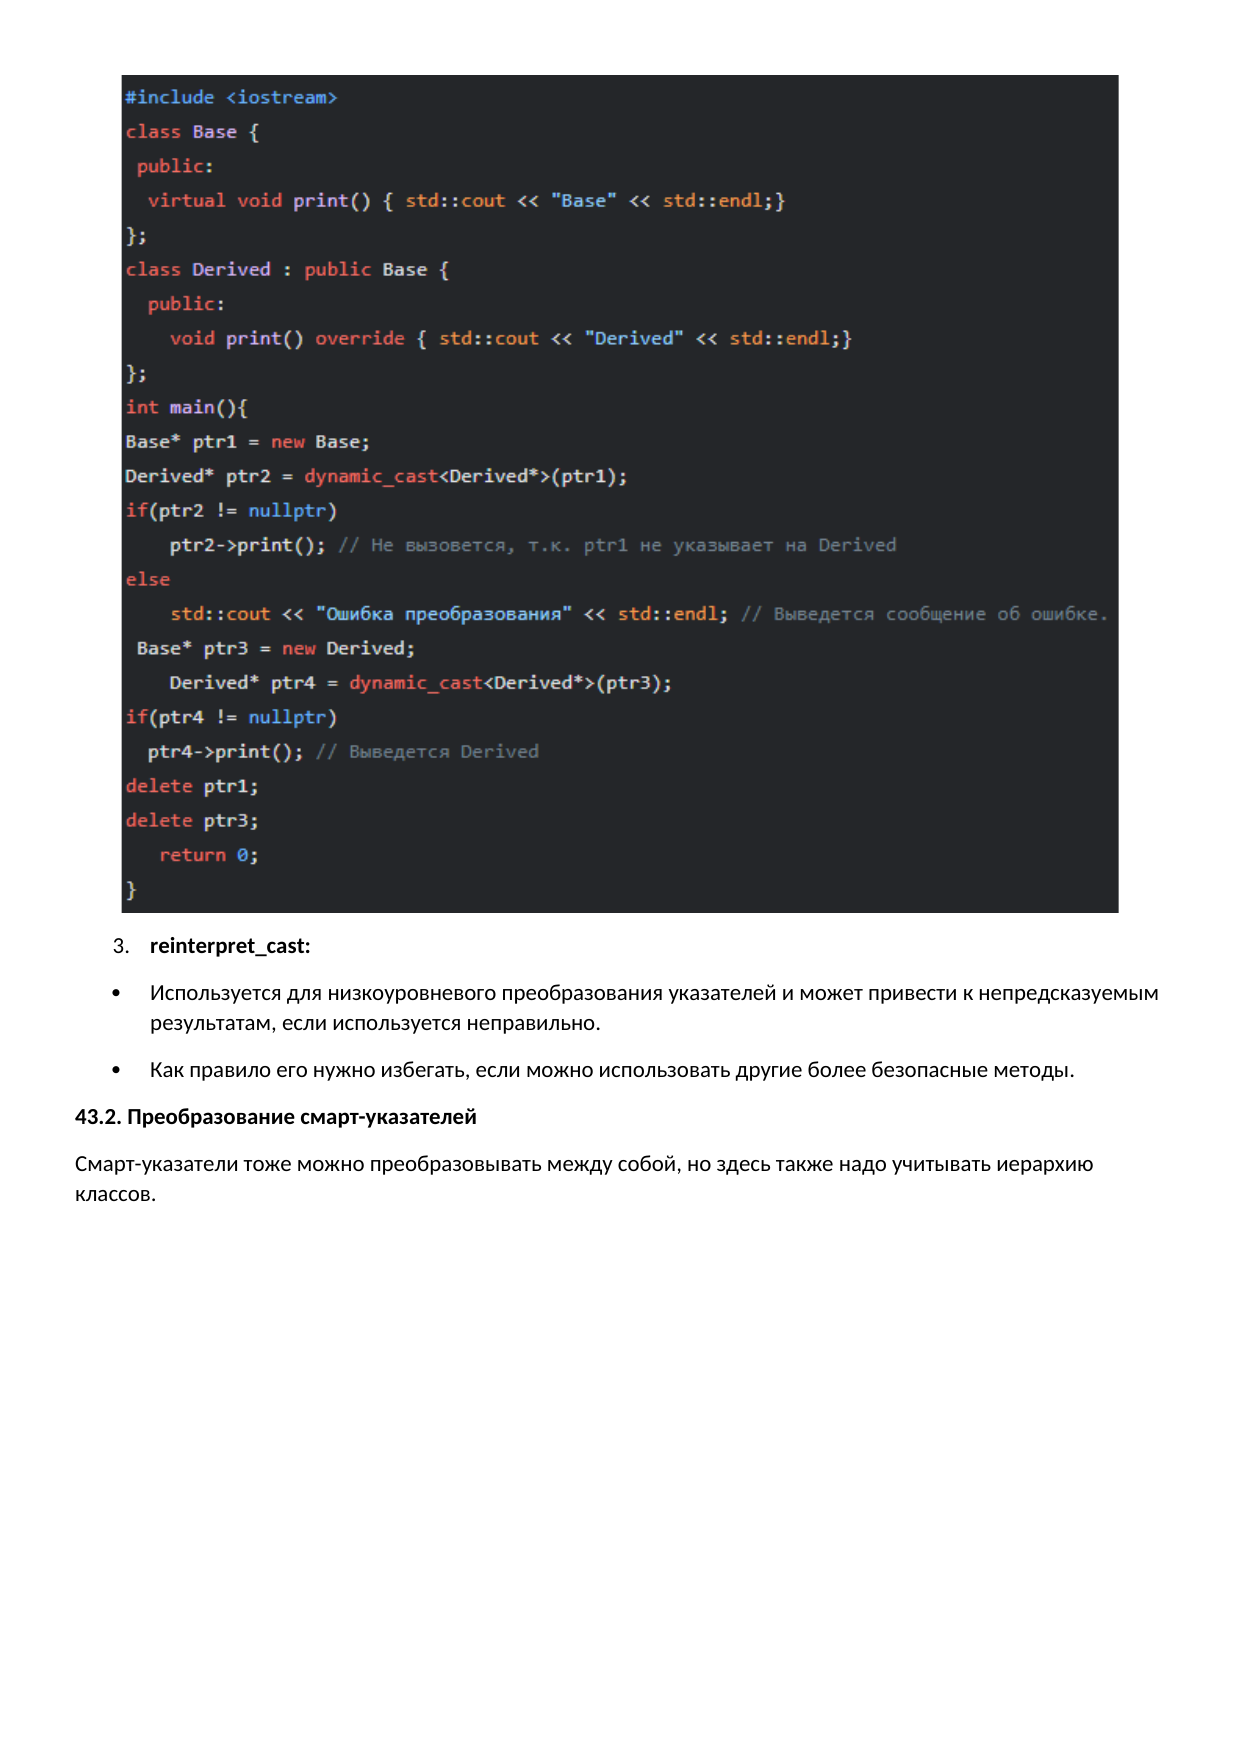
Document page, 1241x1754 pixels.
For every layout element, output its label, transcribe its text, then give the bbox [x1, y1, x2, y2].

list Используется для низкоуровневого преобразования указателей и может привести к непредсказуемым результатам, если используется неправильно. [112, 978, 1165, 1037]
text 43.2. Преобразование смарт-указателей [75, 1102, 1165, 1130]
picture [121, 75, 1119, 913]
text Смарт-указатели тоже можно преобразовывать между собой, но здесь также надо учитывать иерархию классов. [75, 1149, 1165, 1207]
list Как правило его нужно избегать, если можно использовать другие более безопасные методы. [112, 1055, 1165, 1083]
list reinterpret_cast: [112, 931, 1165, 959]
